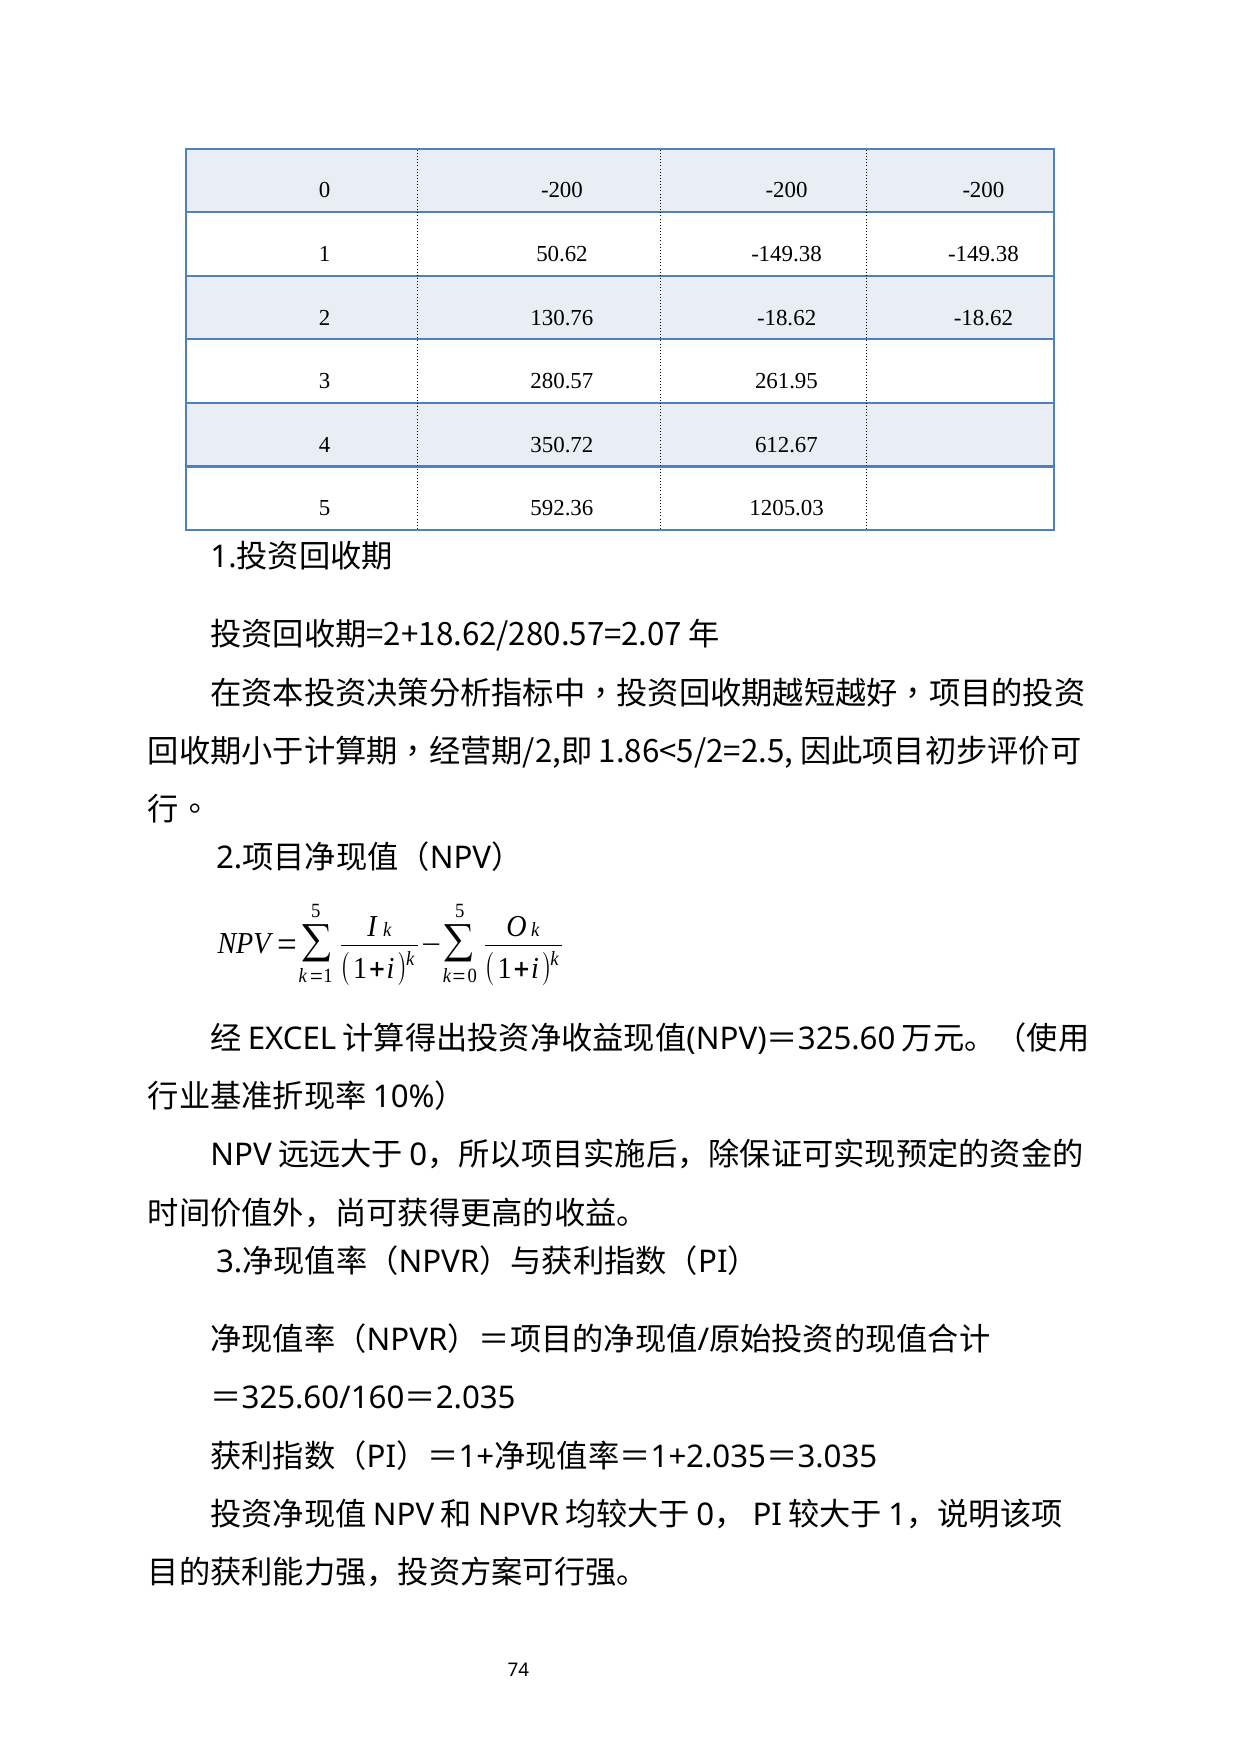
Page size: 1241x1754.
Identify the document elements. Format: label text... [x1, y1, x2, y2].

table_cell 3 [187, 340, 417, 402]
table_cell 350.72 [417, 404, 660, 465]
table_cell 1 [187, 213, 417, 275]
text 在资本投资决策分析指标中，投资回收期越短越好，项目的投资回收期小于计算期，经营期/2,即1.86<5/2=2.5, 因此项目初步评价可行。 [148, 657, 1093, 832]
table_cell 4 [187, 404, 417, 465]
table_cell 1205.03 [660, 468, 866, 529]
text NPV远远大于0，所以项目实施后，除保证可实现预定的资金的时间价值外，尚可获得更高的收益。 [148, 1119, 1093, 1236]
table_cell 2 [187, 277, 417, 338]
text 1.投资回收期 [148, 531, 1093, 576]
table_cell [866, 468, 1053, 529]
table_cell -18.62 [660, 277, 866, 338]
text 2.项目净现值（NPV） [148, 832, 1093, 878]
table_cell 592.36 [417, 468, 660, 529]
table_cell 5 [187, 468, 417, 529]
table_cell [866, 340, 1053, 402]
text 投资净现值NPV和NPVR均较大于0， PI较大于1，说明该项目的获利能力强，投资方案可行强。 [148, 1479, 1093, 1596]
text ＝325.60/160＝2.035 [148, 1362, 1093, 1421]
table_cell -200 [660, 150, 866, 211]
table_cell 280.57 [417, 340, 660, 402]
table_cell 612.67 [660, 404, 866, 465]
table_cell 261.95 [660, 340, 866, 402]
text 3.净现值率（NPVR）与获利指数（PI） [148, 1236, 1093, 1281]
table_cell [866, 404, 1053, 465]
text 净现值率（NPVR）＝项目的净现值/原始投资的现值合计 [148, 1304, 1093, 1362]
table_cell -200 [417, 150, 660, 211]
table_cell 0 [187, 150, 417, 211]
table_cell -149.38 [866, 213, 1053, 275]
table_cell -18.62 [866, 277, 1053, 338]
table_cell 130.76 [417, 277, 660, 338]
text 经EXCEL计算得出投资净收益现值(NPV)＝325.60万元。（使用行业基准折现率10%） [148, 1002, 1093, 1119]
table_cell 50.62 [417, 213, 660, 275]
text 获利指数（PI）＝1+净现值率＝1+2.035＝3.035 [148, 1421, 1093, 1479]
table_cell -149.38 [660, 213, 866, 275]
table_cell -200 [866, 150, 1053, 211]
text 投资回收期=2+18.62/280.57=2.07年 [148, 599, 1093, 657]
